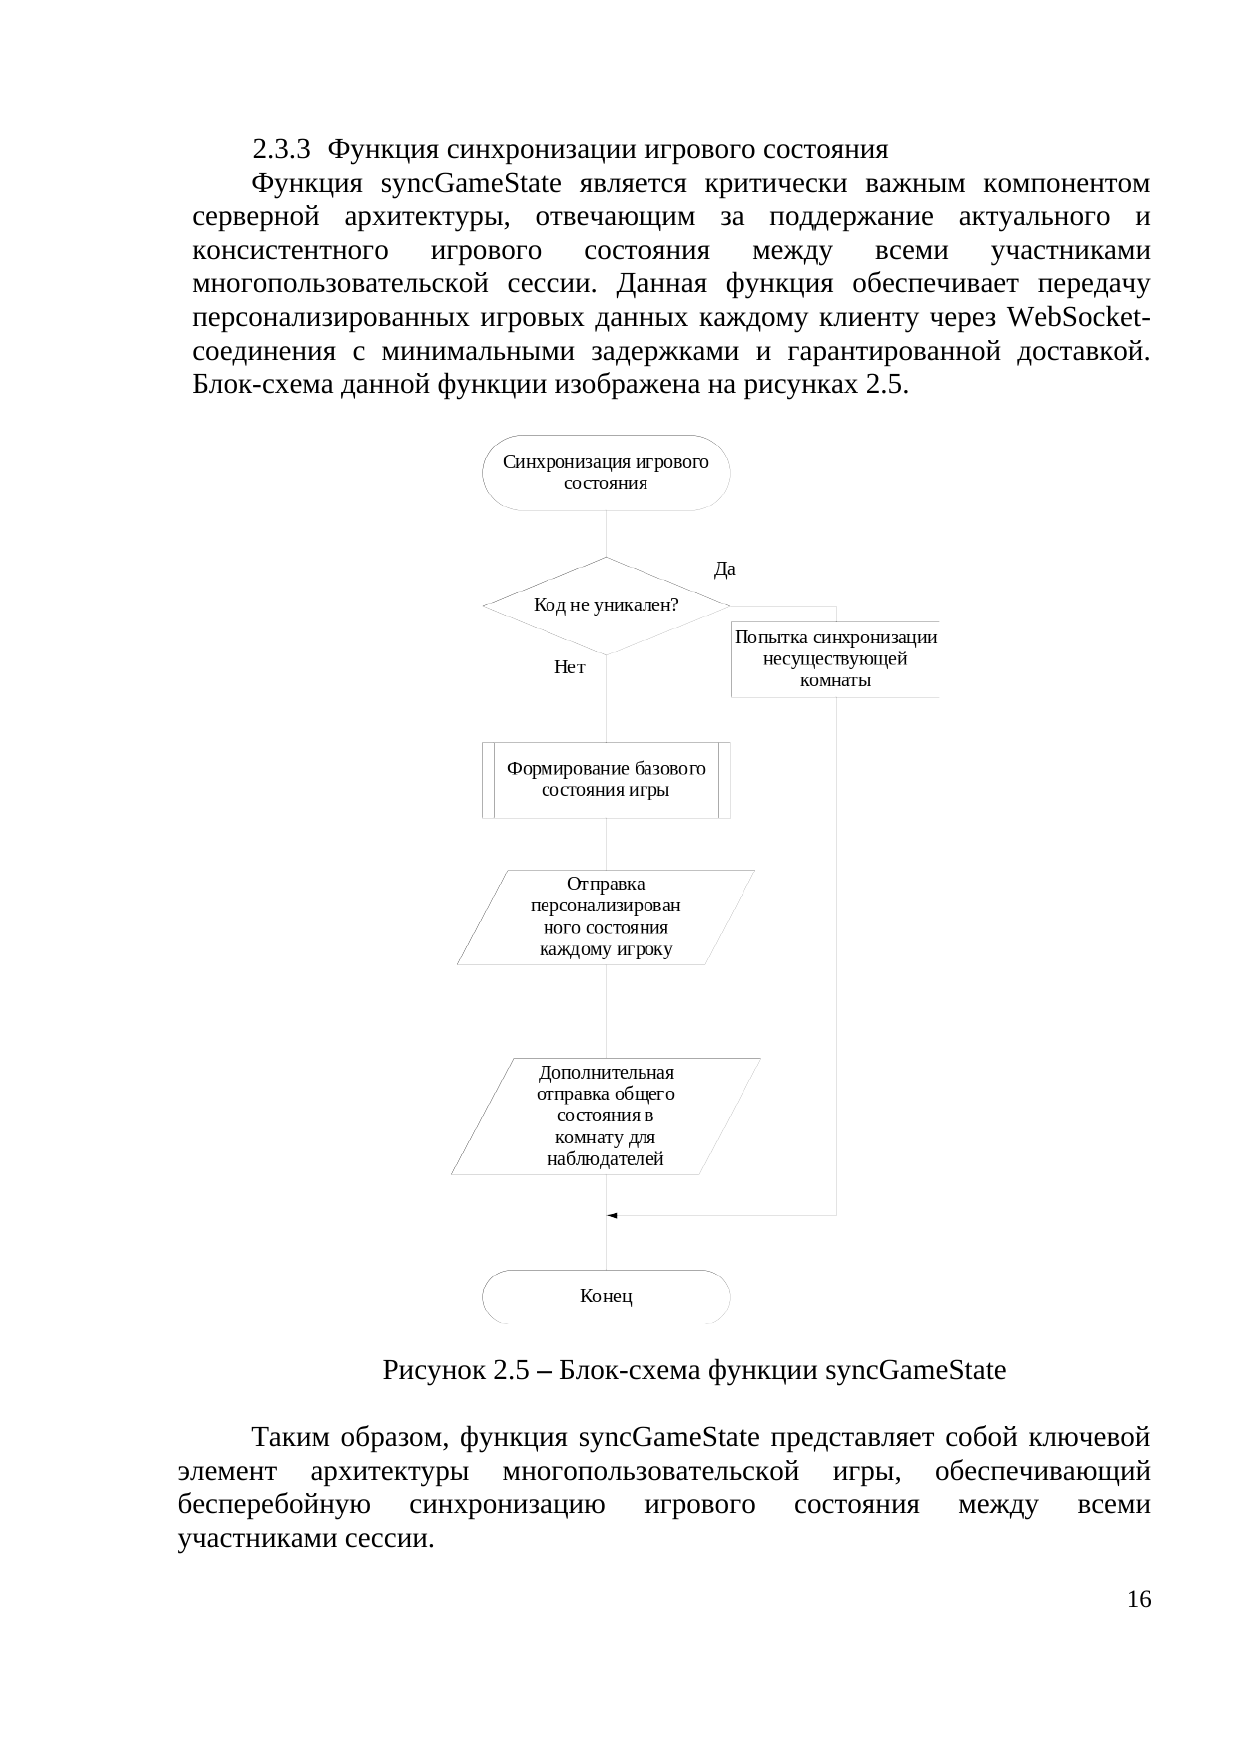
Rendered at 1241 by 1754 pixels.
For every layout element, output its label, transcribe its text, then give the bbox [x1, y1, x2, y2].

text Рисунок 2.5 – Блок-схема функции syncGameState [237, 1352, 1152, 1386]
text Таким образом, функция syncGameState представляет собой ключевой элемент архитектуры многопользовательской игры, обеспечивающий бесперебойную синхронизацию игрового состояния между всеми участниками сессии. [177, 1419, 1152, 1553]
list Функция syncGameState является критически важным компонентом серверной архитектуры, отвечающим за поддержание актуального и консистентного игрового состояния между всеми участниками многопользовательской сессии. Данная функция обеспечивает передачу персонализированных игровых данных каждому клиенту через WebSocket-соединения с минимальными задержками и гарантированной доставкой. Блок-схема данной функции изображена на рисунках 2.5. [192, 165, 1152, 400]
subtitle Функция синхронизации игрового состояния [252, 131, 1152, 165]
